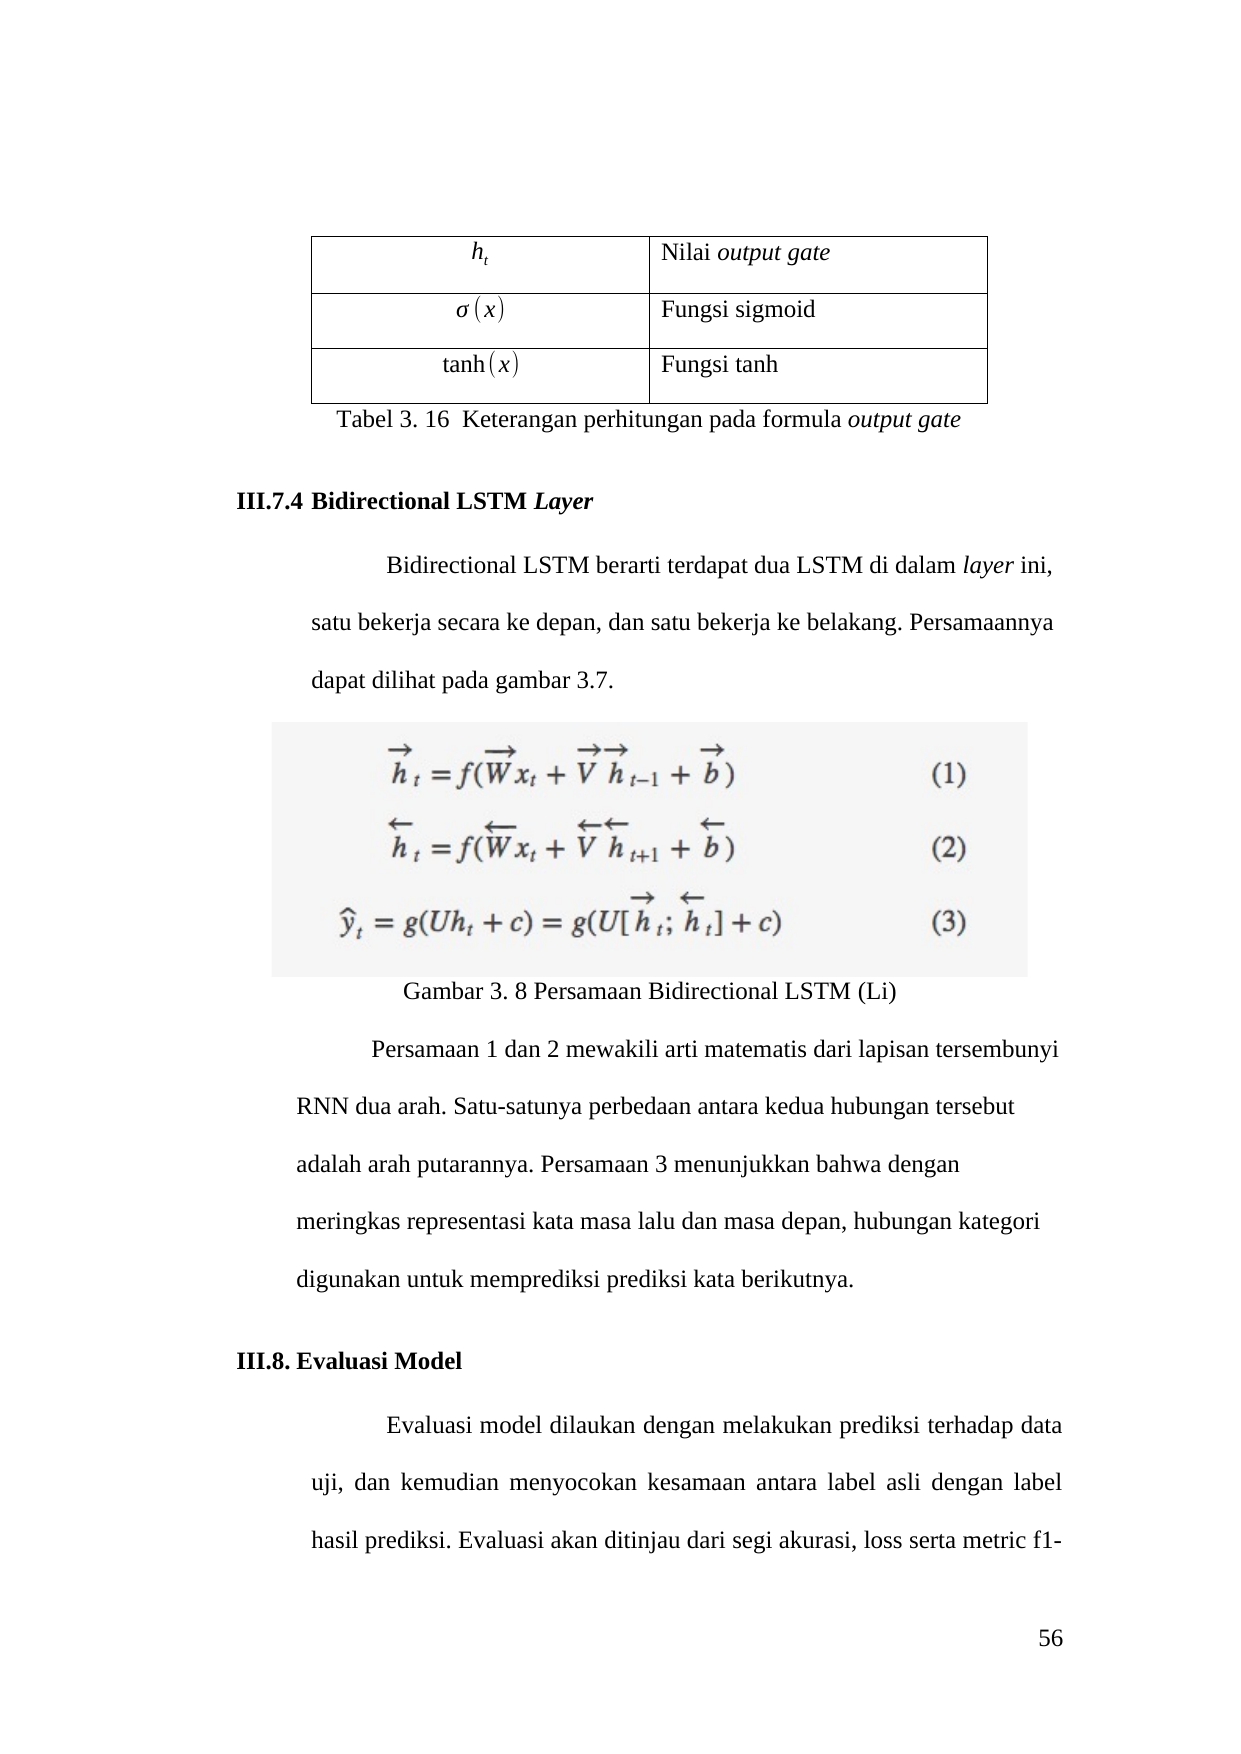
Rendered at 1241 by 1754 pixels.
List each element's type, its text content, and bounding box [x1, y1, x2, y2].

table_cell [312, 237, 649, 293]
picture [271, 722, 1028, 977]
subtitle Bidirectional LSTM Layer [236, 486, 1063, 515]
table_cell [312, 349, 649, 403]
text Persamaan 1 dan 2 mewakili arti matematis dari lapisan tersembunyi RNN dua arah. Satu-satunya perbedaan antara kedua hubungan tersebut adalah arah putarannya. Persamaan 3 menunjukkan bahwa dengan meringkas representasi kata masa lalu dan masa depan, hubungan kategori digunakan untuk memprediksi prediksi kata berikutnya. [296, 1034, 1063, 1292]
table_cell Fungsi tanh [650, 349, 987, 403]
table_cell [312, 294, 649, 348]
text Gambar 3. 8 Persamaan Bidirectional LSTM [236, 976, 1063, 1005]
text Bidirectional LSTM berarti terdapat dua LSTM di dalam layer ini, satu bekerja secara ke depan, dan satu bekerja ke belakang. Persamaannya dapat dilihat pada gambar 3.7. [311, 550, 1063, 694]
text Tabel 3. 16 Keterangan perhitungan pada formula output gate [236, 404, 1063, 432]
table_cell Nilai output gate [650, 237, 987, 293]
table_cell Fungsi sigmoid [650, 294, 987, 348]
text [311, 1410, 1063, 1554]
subtitle Evaluasi Model [236, 1346, 1063, 1375]
